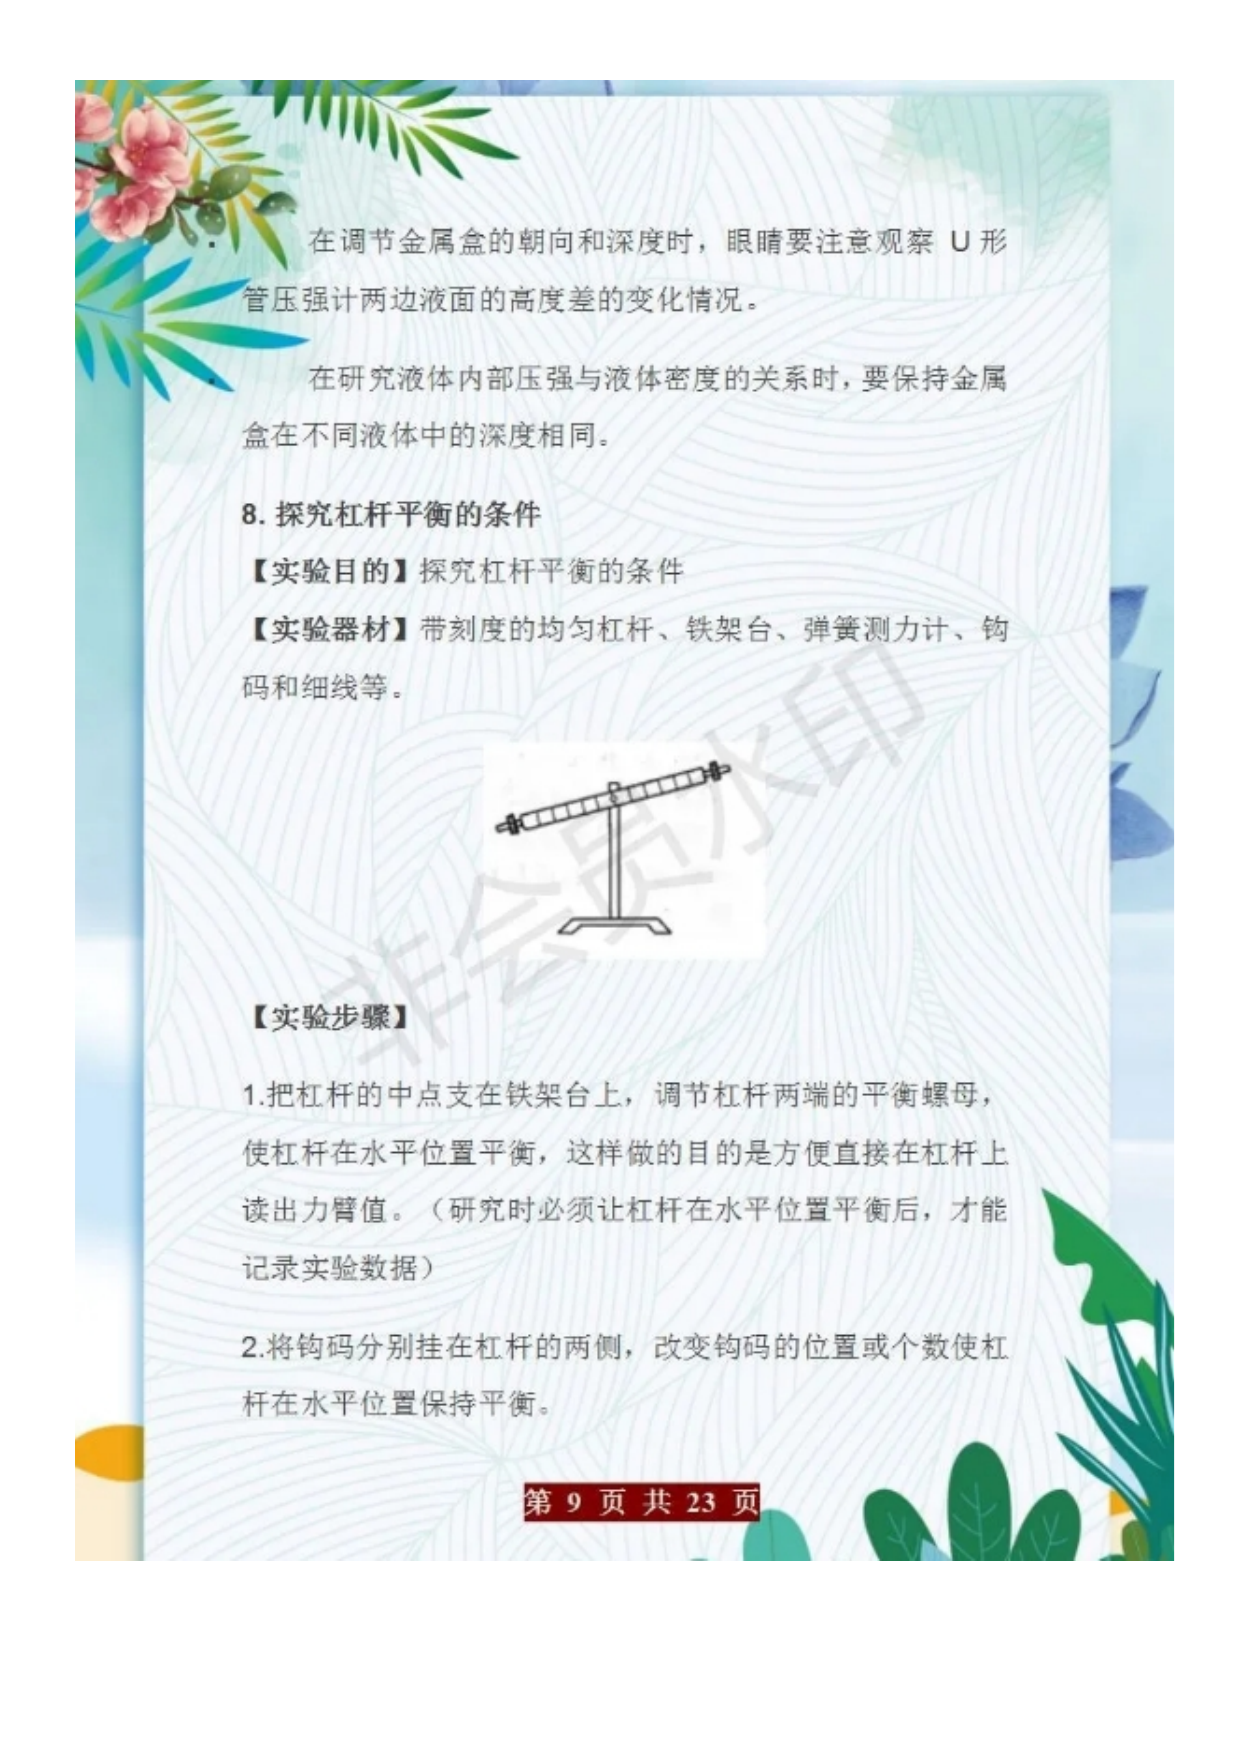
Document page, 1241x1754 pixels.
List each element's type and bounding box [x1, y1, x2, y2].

picture [75, 80, 1175, 1561]
